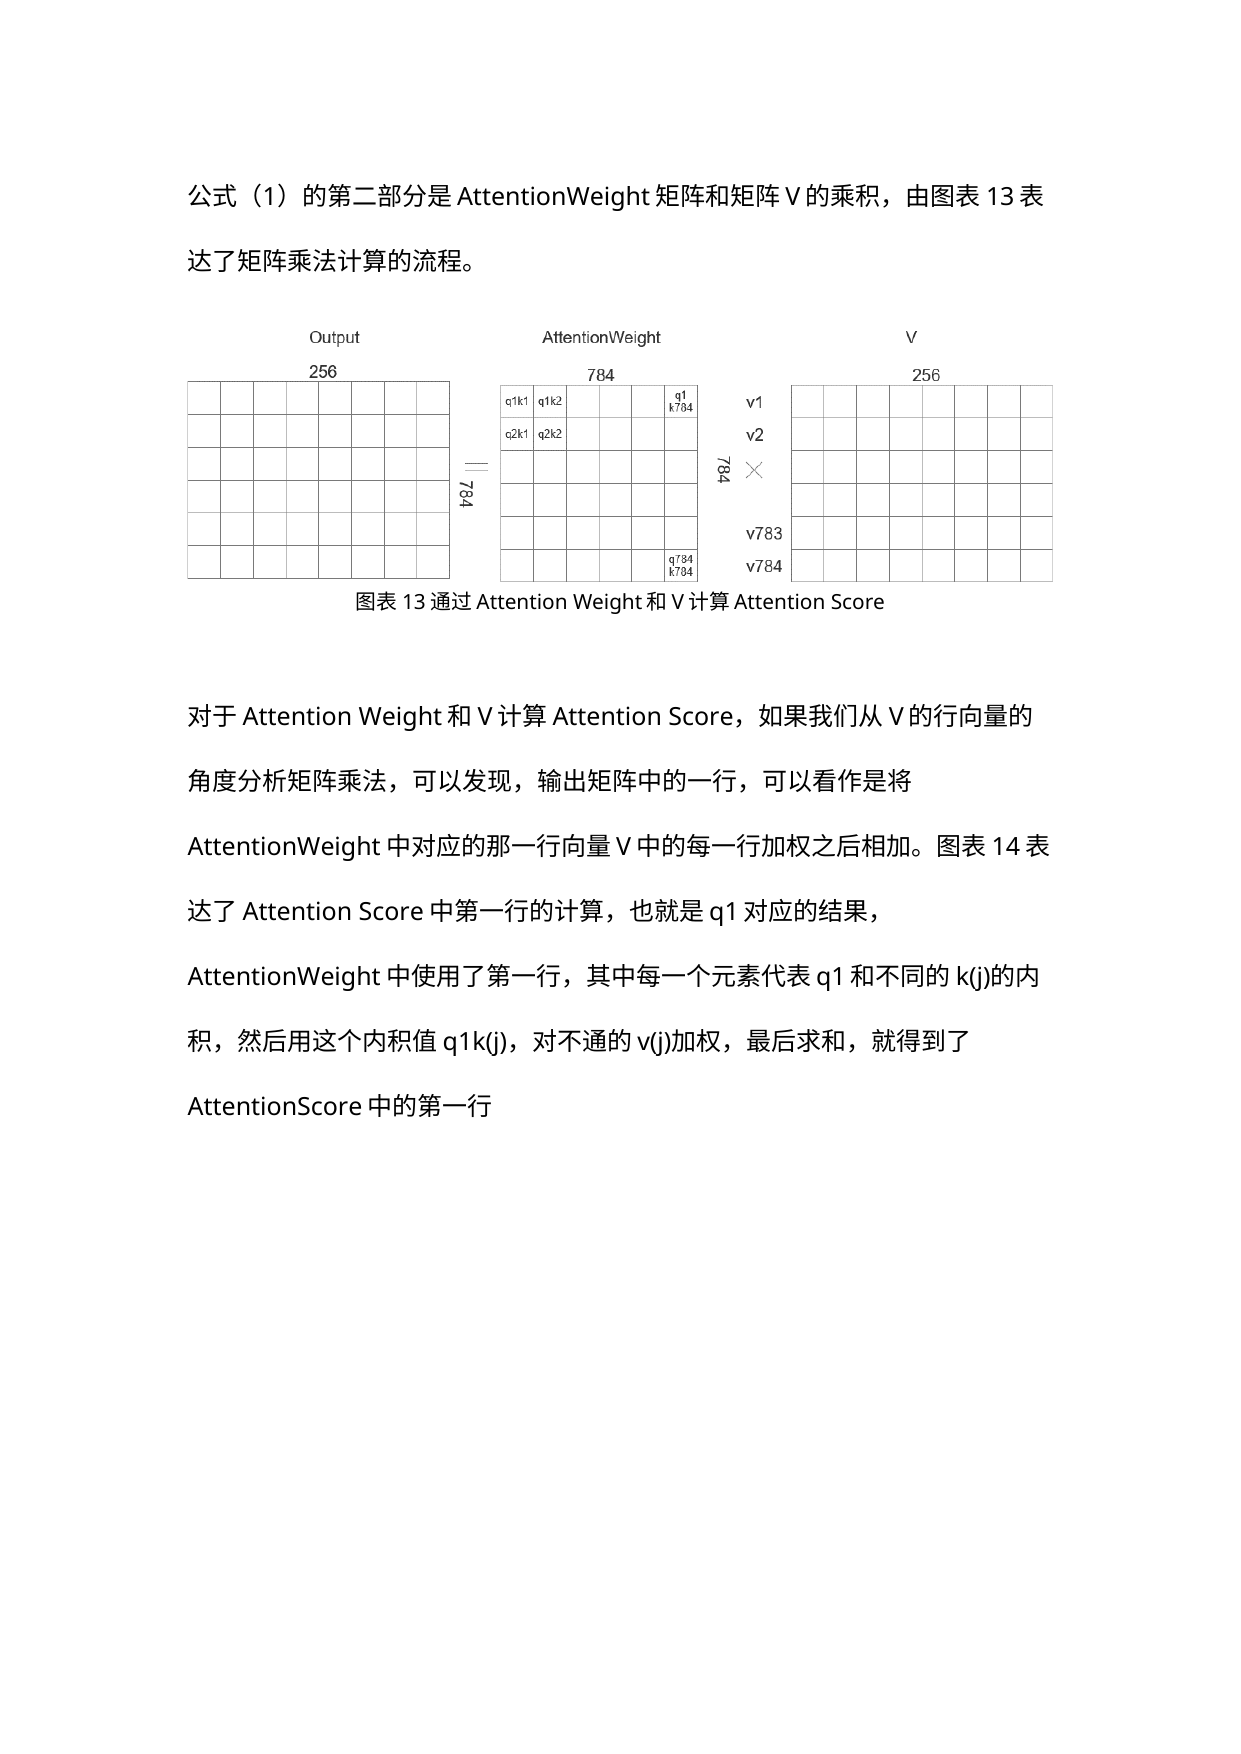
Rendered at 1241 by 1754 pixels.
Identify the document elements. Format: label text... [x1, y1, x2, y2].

text 对于Attention Weight和V计算Attention Score，如果我们从V的行向量的角度分析矩阵乘法，可以发现，输出矩阵中的一行，可以看作是将AttentionWeight中对应的那一行向量V中的每一行加权之后相加。图表 14表达了Attention Score中第一行的计算，也就是q1对应的结果，AttentionWeight中使用了第一行，其中每一个元素代表q1和不同的k(j)的内积，然后用这个内积值q1k(j)，对不通的v(j)加权，最后求和，就得到了AttentionScore中的第一行 [187, 682, 1053, 1137]
picture [187, 327, 1053, 582]
text 公式（1）的第二部分是AttentionWeight矩阵和矩阵V的乘积，由图表 13表达了矩阵乘法计算的流程。 [187, 162, 1053, 292]
text 图表 13 通过Attention Weight和V计算Attention Score [187, 584, 1053, 617]
